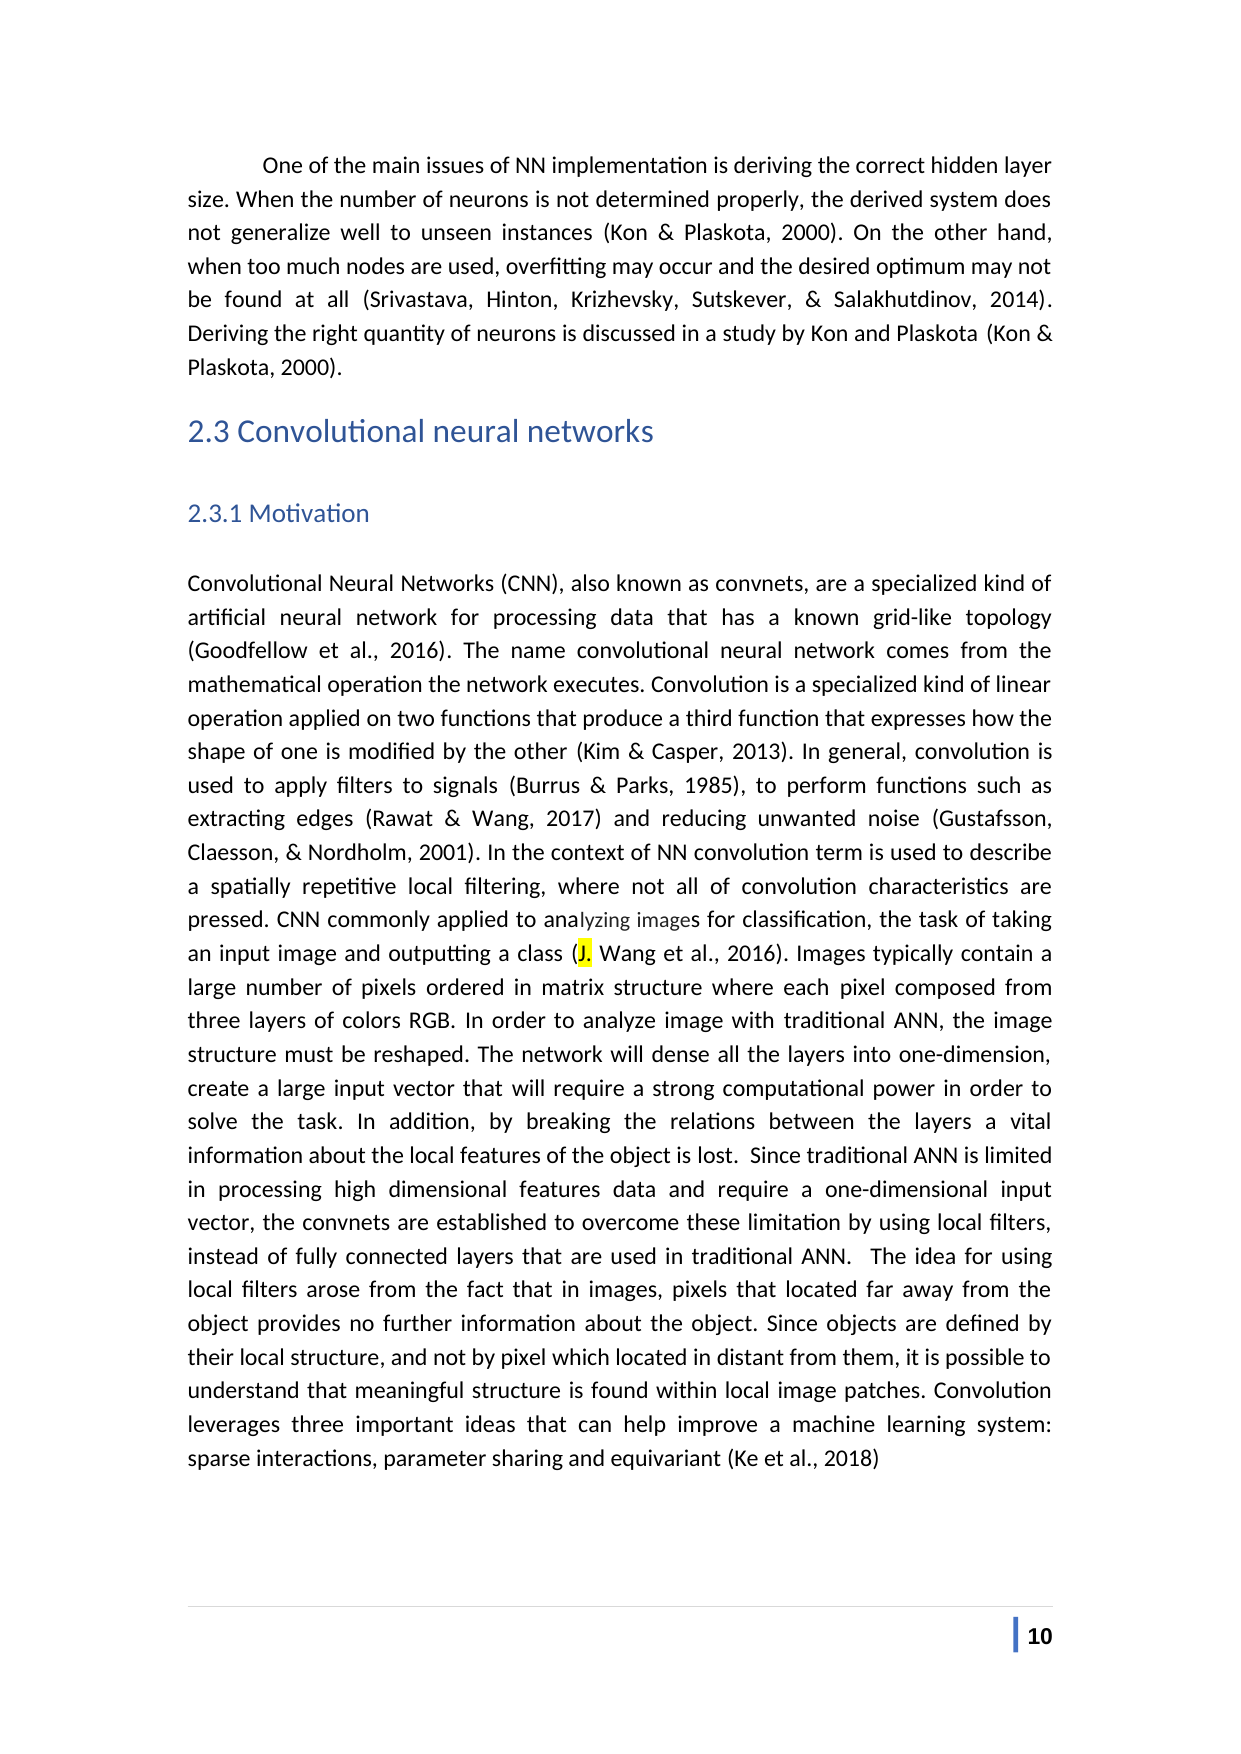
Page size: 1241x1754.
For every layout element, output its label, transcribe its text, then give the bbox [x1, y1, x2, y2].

subtitle 2.3 Convolutional neural networks [187, 411, 1053, 451]
subtitle 2.3.1 Motivation [187, 496, 1053, 529]
text Convolutional Neural Networks (CNN), also known as convnets, are a specialized kind of artificial neural network for processing data that has a known grid-like topology (Goodfellow et al., 2016). The name convolutional neural network comes from the mathematical operation the network executes. Convolution is a specialized kind of linear operation applied on two functions that produce a third function that expresses how the shape of one is modified by the other (Kim & Casper, 2013). In general, convolution is used to apply filters to signals (Burrus & Parks, 1985), to perform functions such as extracting edges (Rawat & Wang, 2017) and reducing unwanted noise (Gustafsson, Claesson, & Nordholm, 2001). In the context of NN convolution term is used to describe a spatially repetitive local filtering, where not all of convolution characteristics are pressed. CNN commonly applied to analyzing images for classification, the task of taking an input image and outputting a class (J. Wang et al., 2016). Images typically contain large number of pixels ordered in matrix structure where each pixel composed from three layers of colors RGB. In order to analyze image with traditional ANN, the image structure must be reshaped. The network will dense all the layers into one-dimension, create a large input vector that will require a strong computational power in order to solve the task. In addition, by breaking the relations between the layers a vital information about the local features of the object is lost. Since traditional ANN is limited in processing high dimensional features data and require a one-dimensional input vector, the convnets established to overcme thse limitation by using local filters, instead of fully connected layers that are used in traditional ANN. The idea for using local filters arose from the fact that in images, pixels that located far away from the object provides no further information about the object. Since objects are defined by their local structure, and not by pixel which located in distant from them, it is possible to understand that meaningful structure is found within local image patches. Convolution leverages three important ideas that can help improve a machine learning system: sparse interactions, parameter sharing and equivariant (Ke et al., 2018) [187, 568, 1053, 1472]
text One of the main issues of NN implementation is deriving the correct hidden layer size. When the number of neurons is not determined properly, the derived system does not generalize well to unseen instances (Kon & Plaskota, 2000). On the other hand, when too much nodes are used, overfitting may occur and the desired optimum may not be found at all (Srivastava, Hinton, Krizhevsky, Sutskever, & Salakhutdinov, 2014). Deriving the right quantity of neurons is discussed in a study by Kon and Plaskota (Kon & Plaskota, 2000). [187, 150, 1053, 381]
